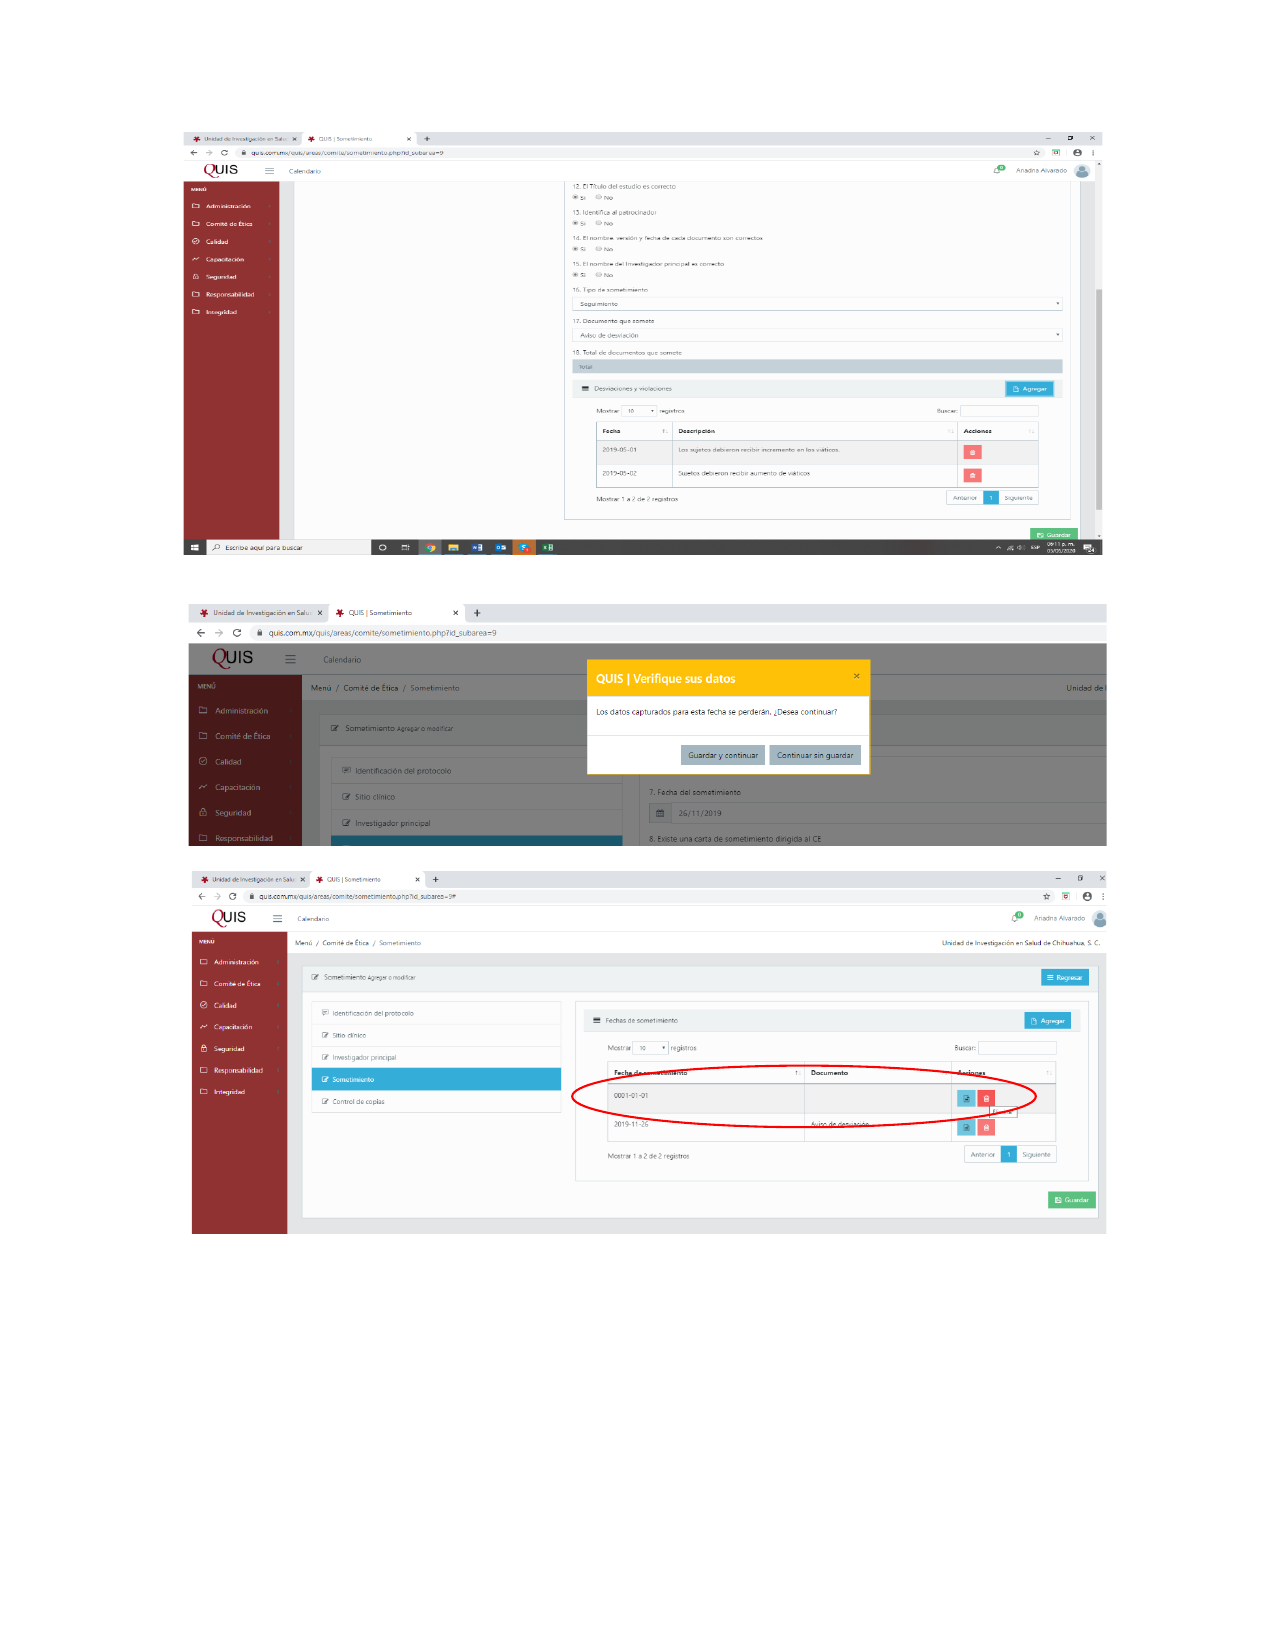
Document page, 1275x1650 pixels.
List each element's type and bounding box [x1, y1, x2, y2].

picture [191, 871, 1107, 1234]
picture [183, 132, 1103, 555]
picture [188, 604, 1107, 846]
